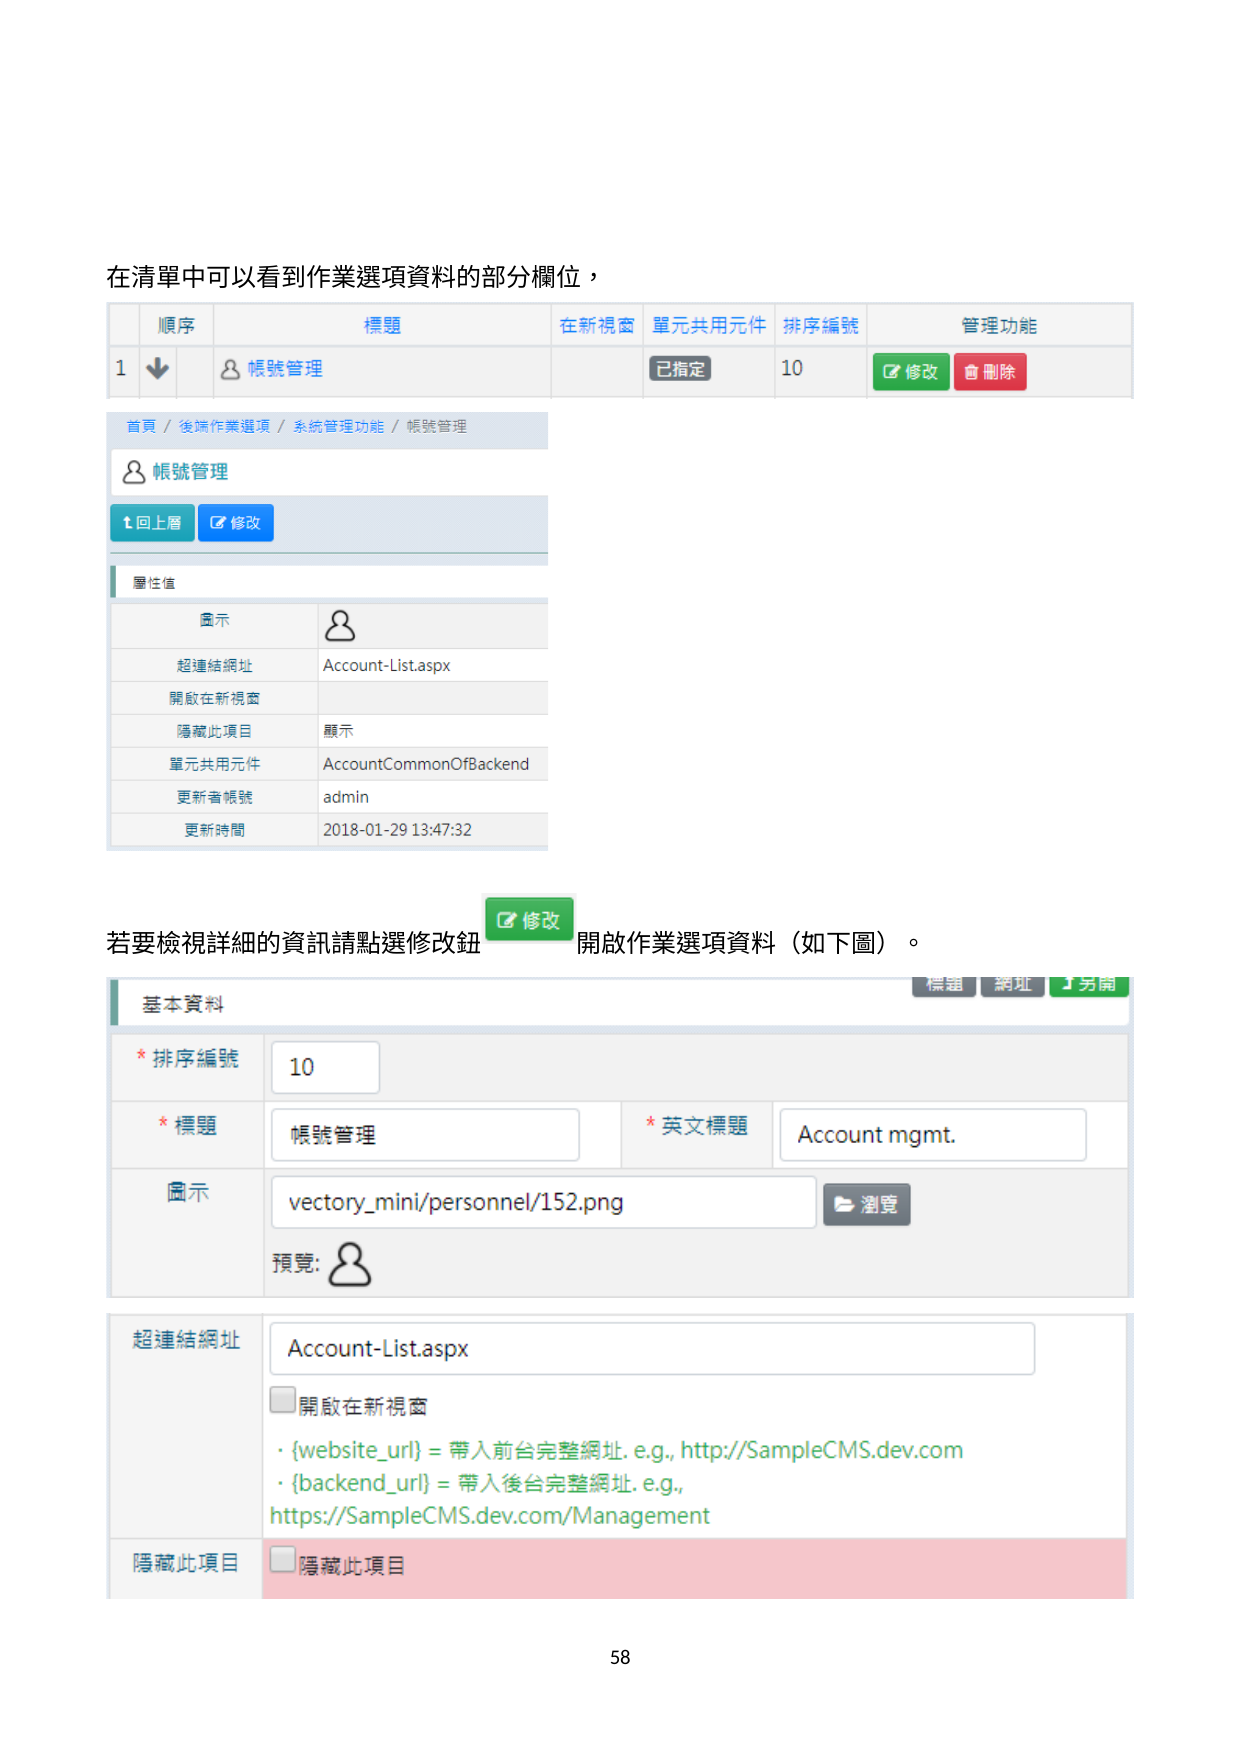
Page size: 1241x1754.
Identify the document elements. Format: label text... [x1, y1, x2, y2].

picture [106, 302, 1134, 399]
picture [106, 977, 1134, 1298]
picture [106, 1313, 1134, 1599]
text 若要檢視詳細的資訊請點選修改鈕開啟作業選項資料（如下圖）。 [106, 894, 1134, 969]
picture [481, 893, 577, 944]
picture [106, 412, 549, 851]
text 在清單中可以看到作業選項資料的部分欄位， [106, 256, 1134, 294]
